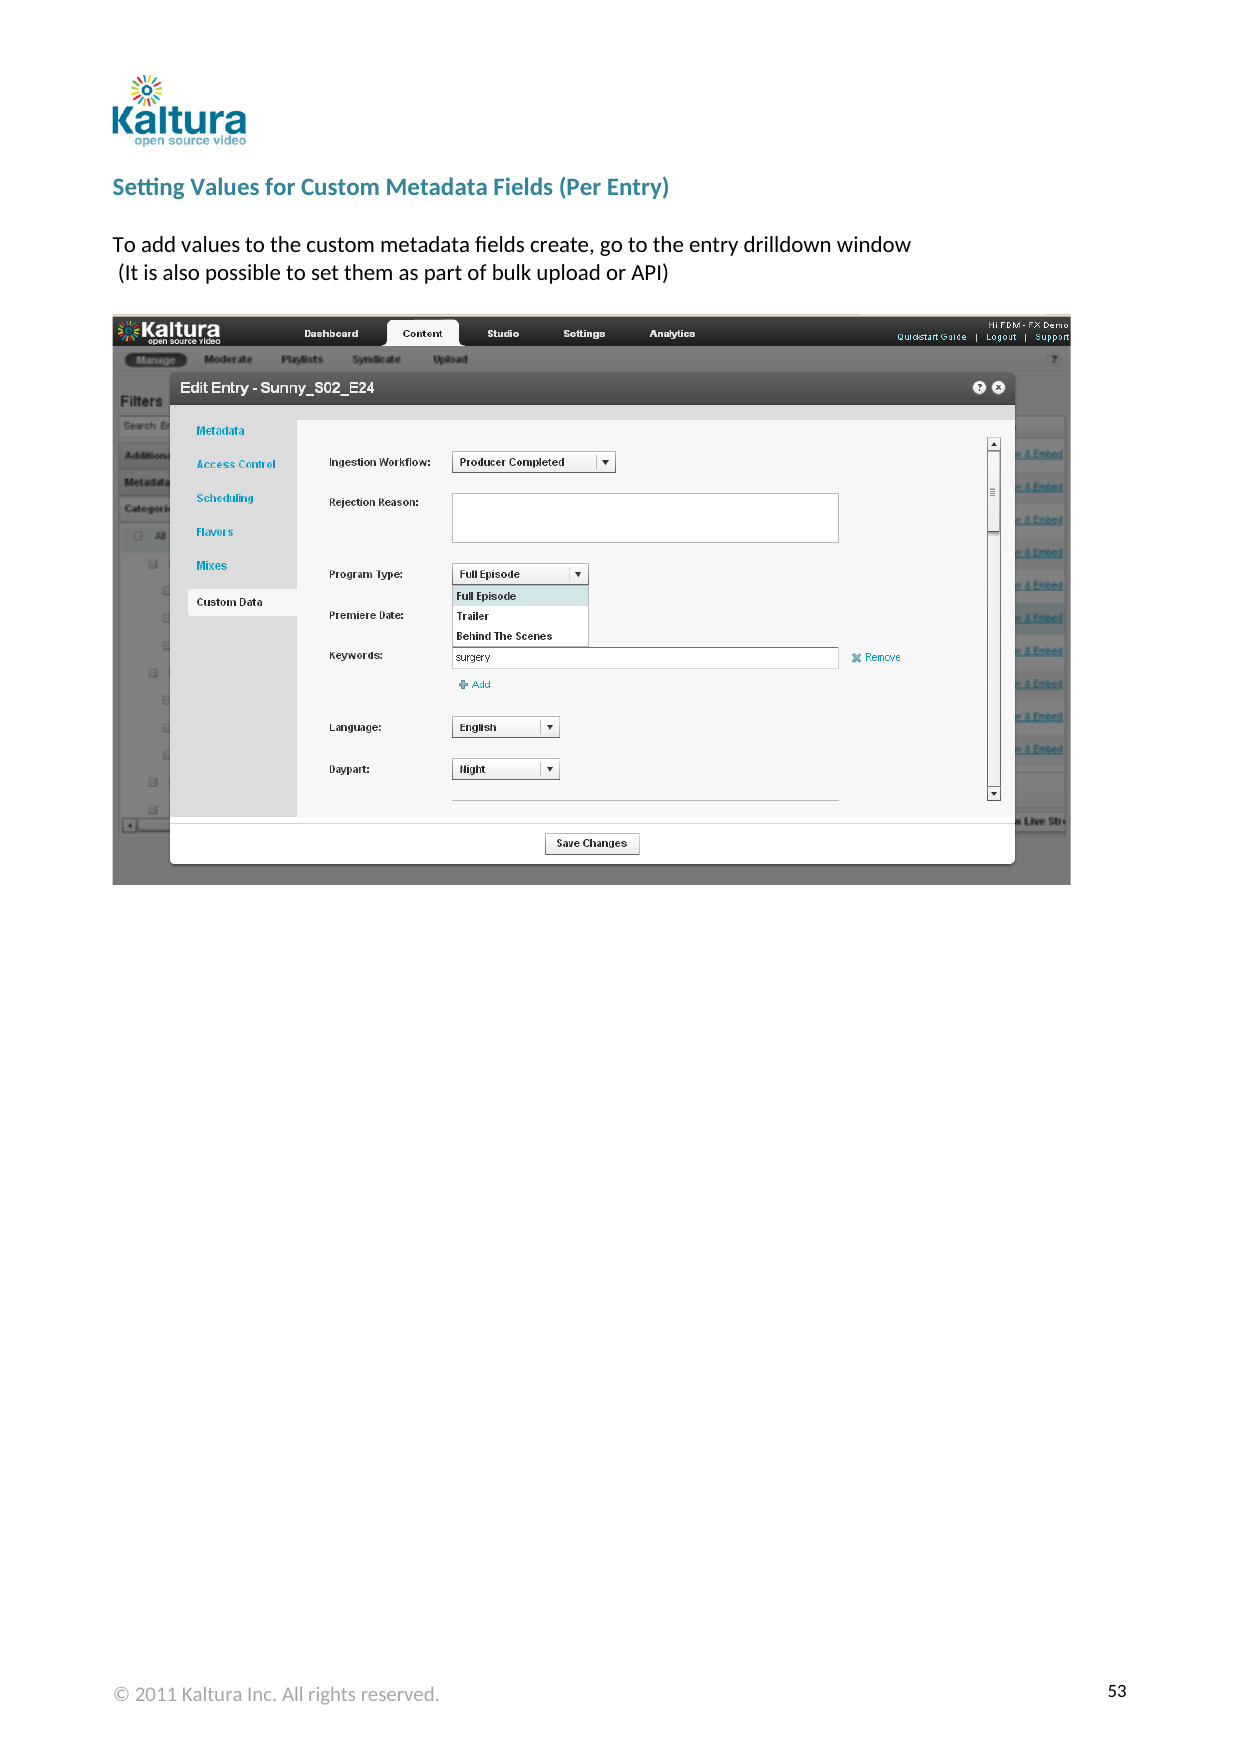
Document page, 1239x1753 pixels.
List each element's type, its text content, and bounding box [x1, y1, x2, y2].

picture [112, 314, 1071, 885]
picture [232, 124, 240, 129]
picture [112, 75, 246, 147]
text (It is also possible to set them as part of bulk upload or API) [112, 258, 1126, 286]
text To add values to the custom metadata fields create, go to the entry drilldown window [112, 230, 1126, 258]
text Setting Values for Custom Metadata Fields (Per Entry) [112, 172, 1126, 202]
